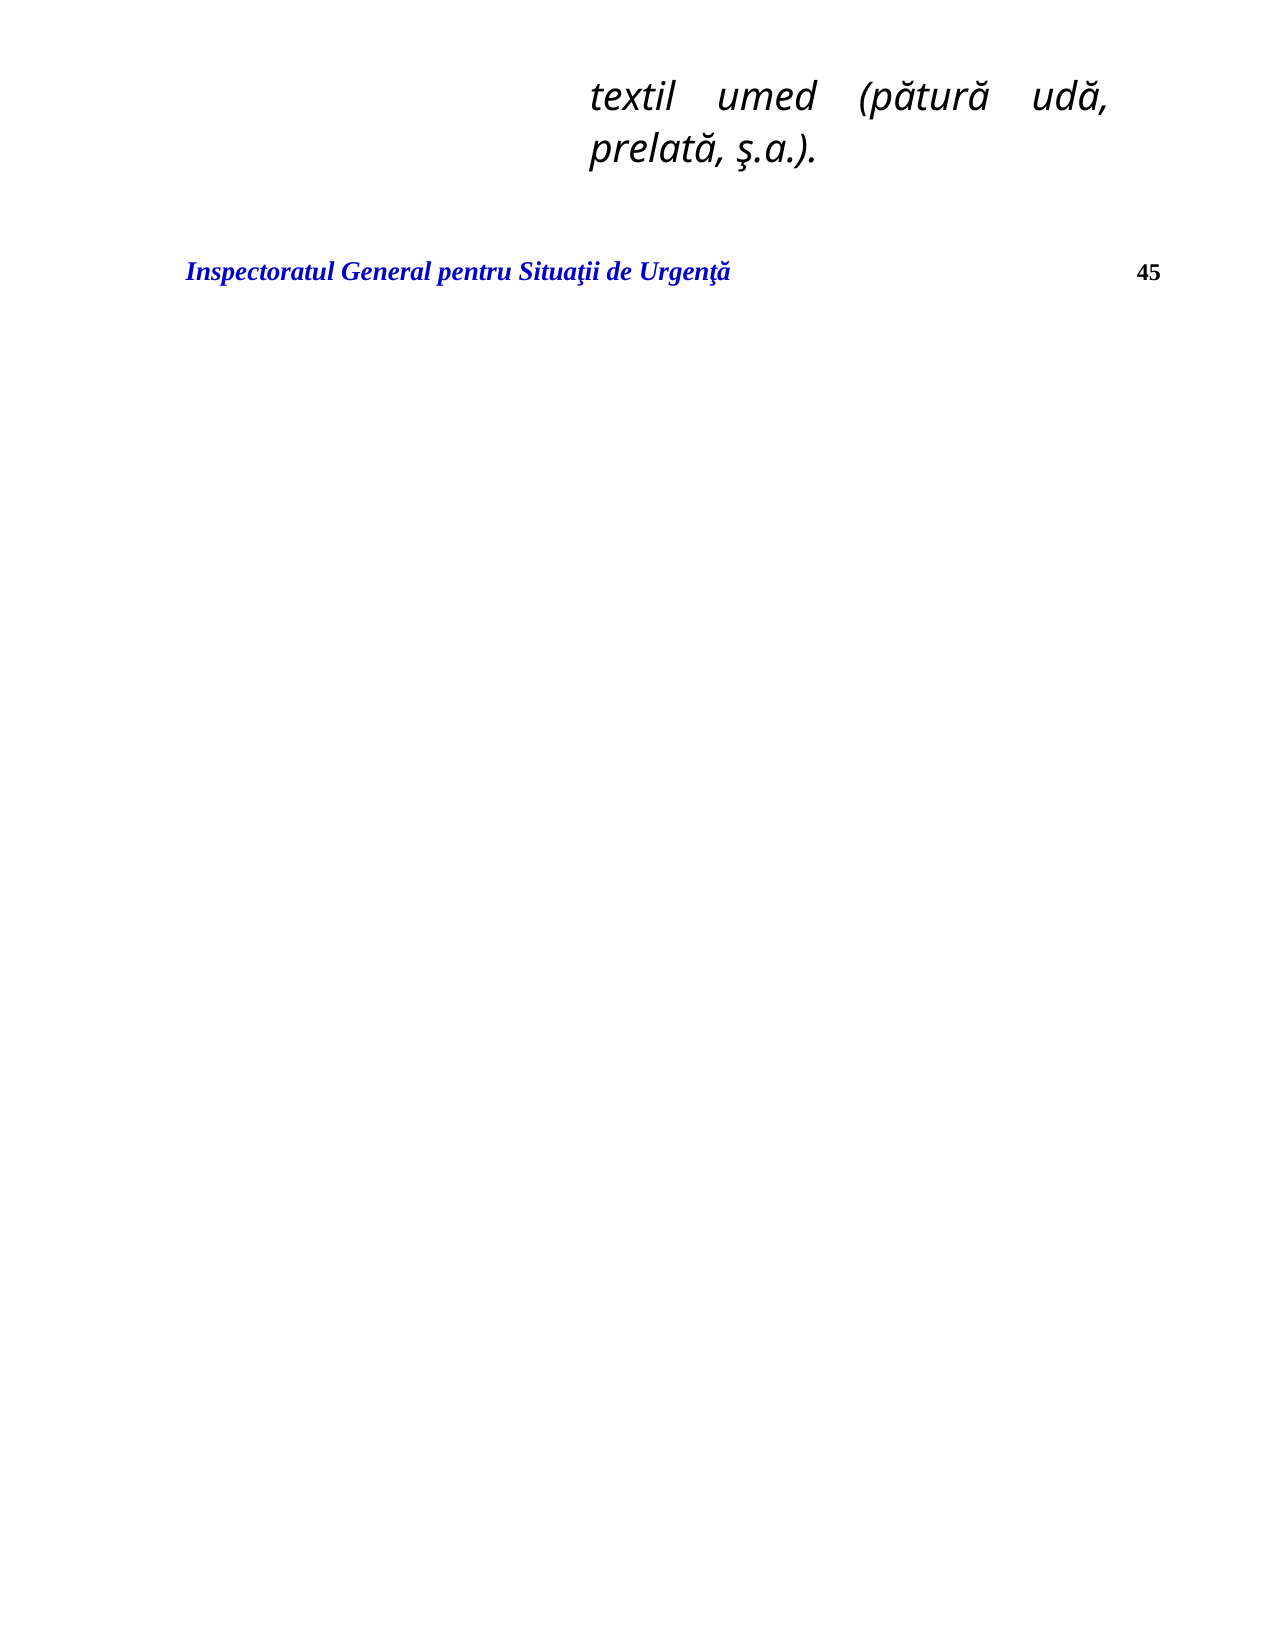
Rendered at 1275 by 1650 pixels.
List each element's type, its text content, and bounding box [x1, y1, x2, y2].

table_header Inspectoratul General pentru Situaţii de Urgenţă [185, 249, 953, 286]
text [589, 67, 1110, 174]
table_header 45 [953, 249, 1160, 286]
